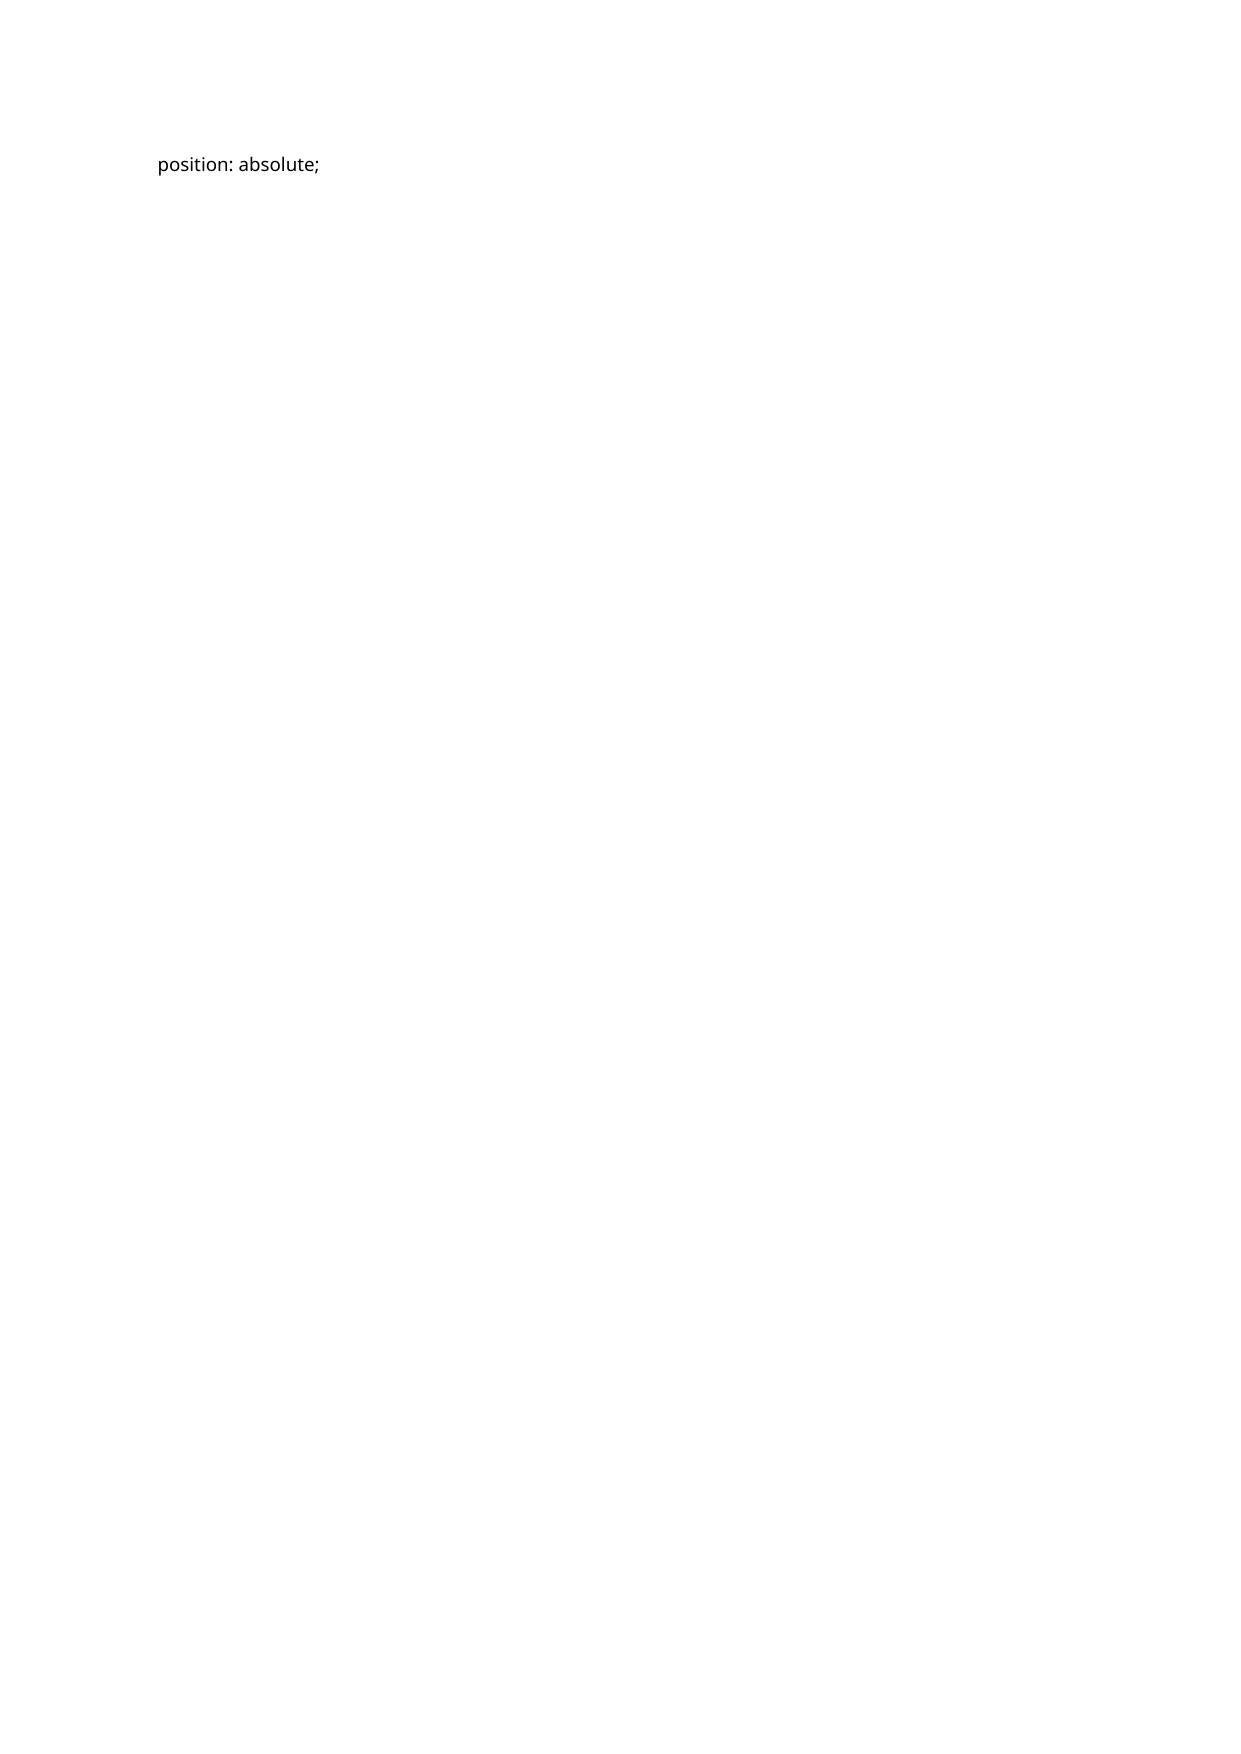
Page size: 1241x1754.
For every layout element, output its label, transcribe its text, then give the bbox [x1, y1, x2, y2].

text position: absolute; [110, 151, 1158, 179]
